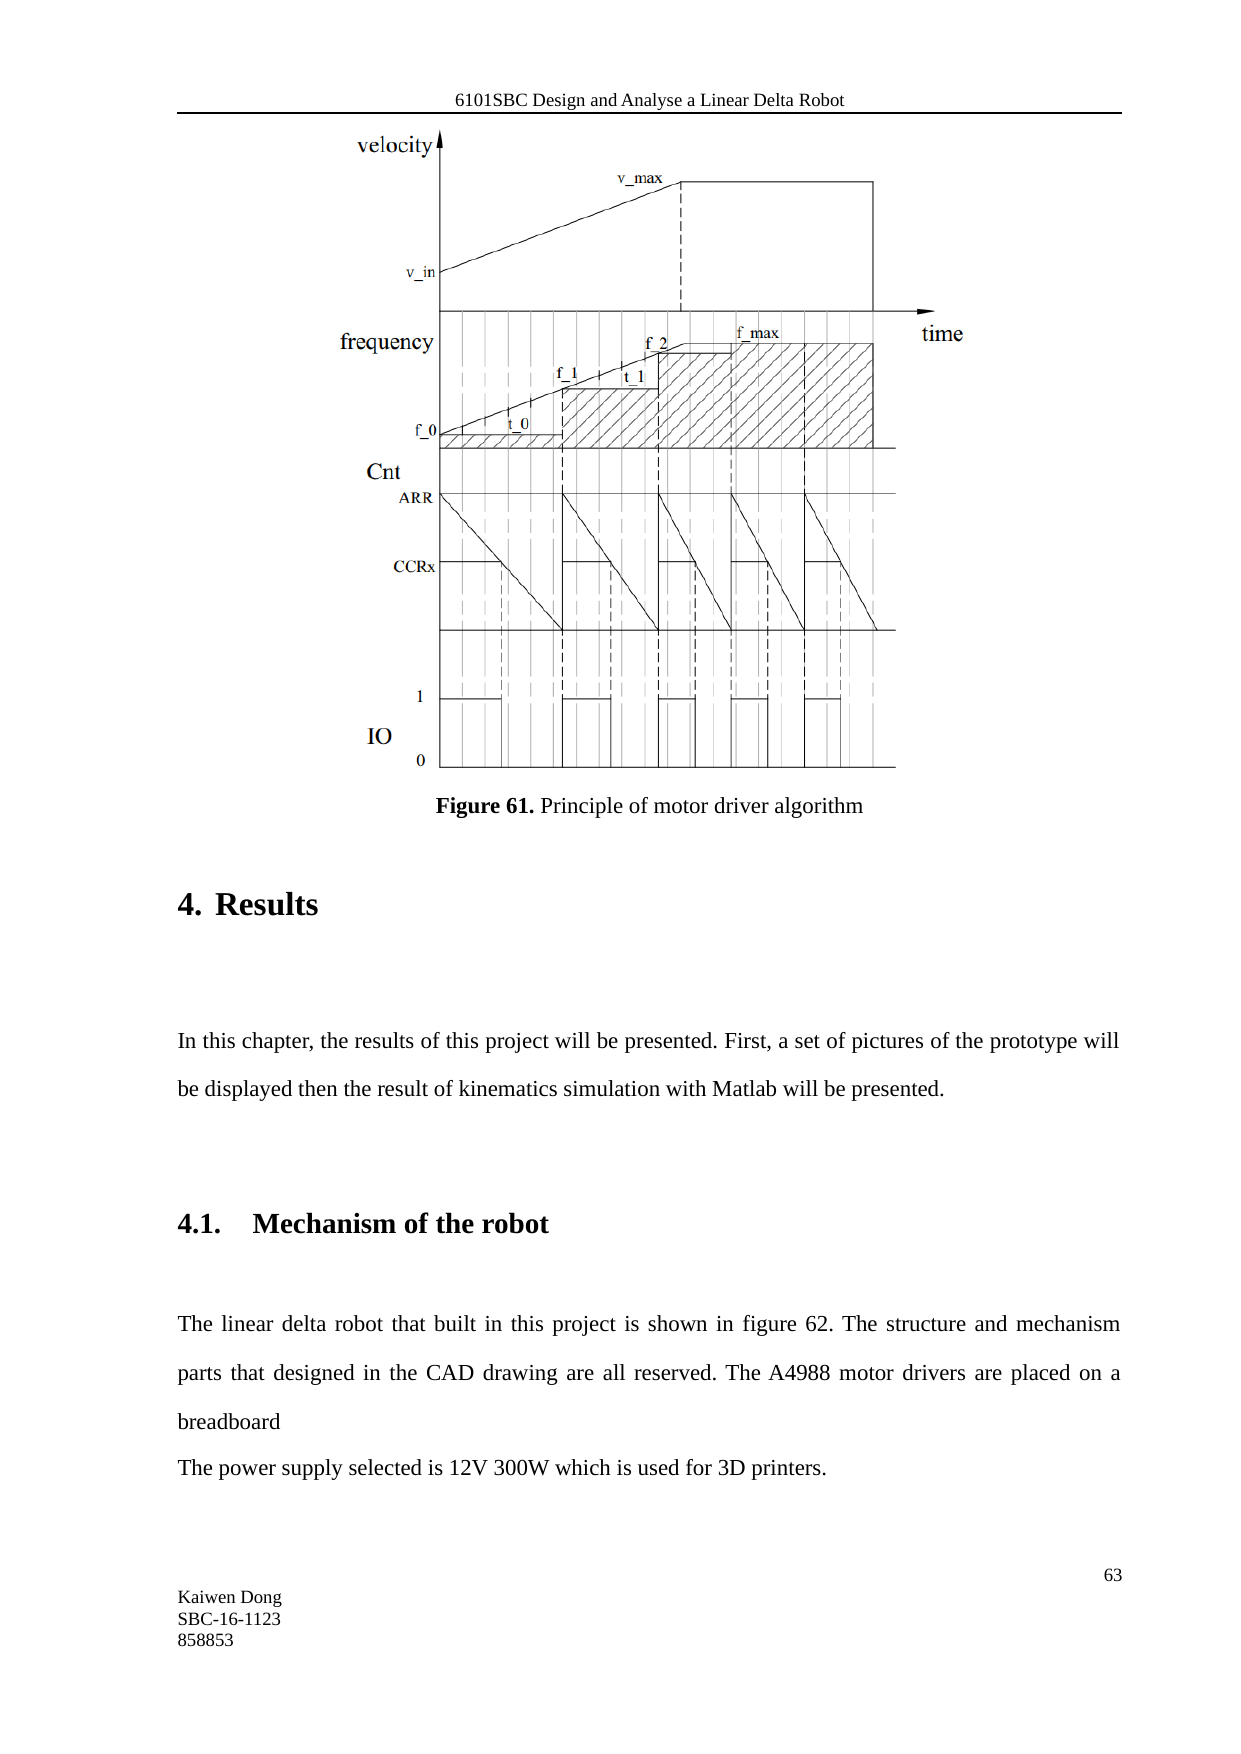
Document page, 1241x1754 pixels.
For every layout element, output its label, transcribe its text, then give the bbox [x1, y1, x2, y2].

text The linear delta robot that built in this project is shown in figure 62. The structure and mechanism parts that designed in the CAD drawing are all reserved. The A4988 motor drivers are placed on a breadboard [177, 1307, 1122, 1437]
text Figure 61. Principle of motor driver algorithm [177, 789, 1122, 822]
text In this chapter, the results of this project will be presented. First, a set of pictures of the prototype will be displayed then the result of kinematics simulation with Matlab will be presented. [177, 1024, 1122, 1105]
picture [332, 126, 968, 770]
subtitle Results [177, 870, 1122, 935]
subtitle Mechanism of the robot [177, 1191, 1122, 1256]
text The power supply selected is 12V 300W which is used for 3D printers. [177, 1451, 1122, 1483]
